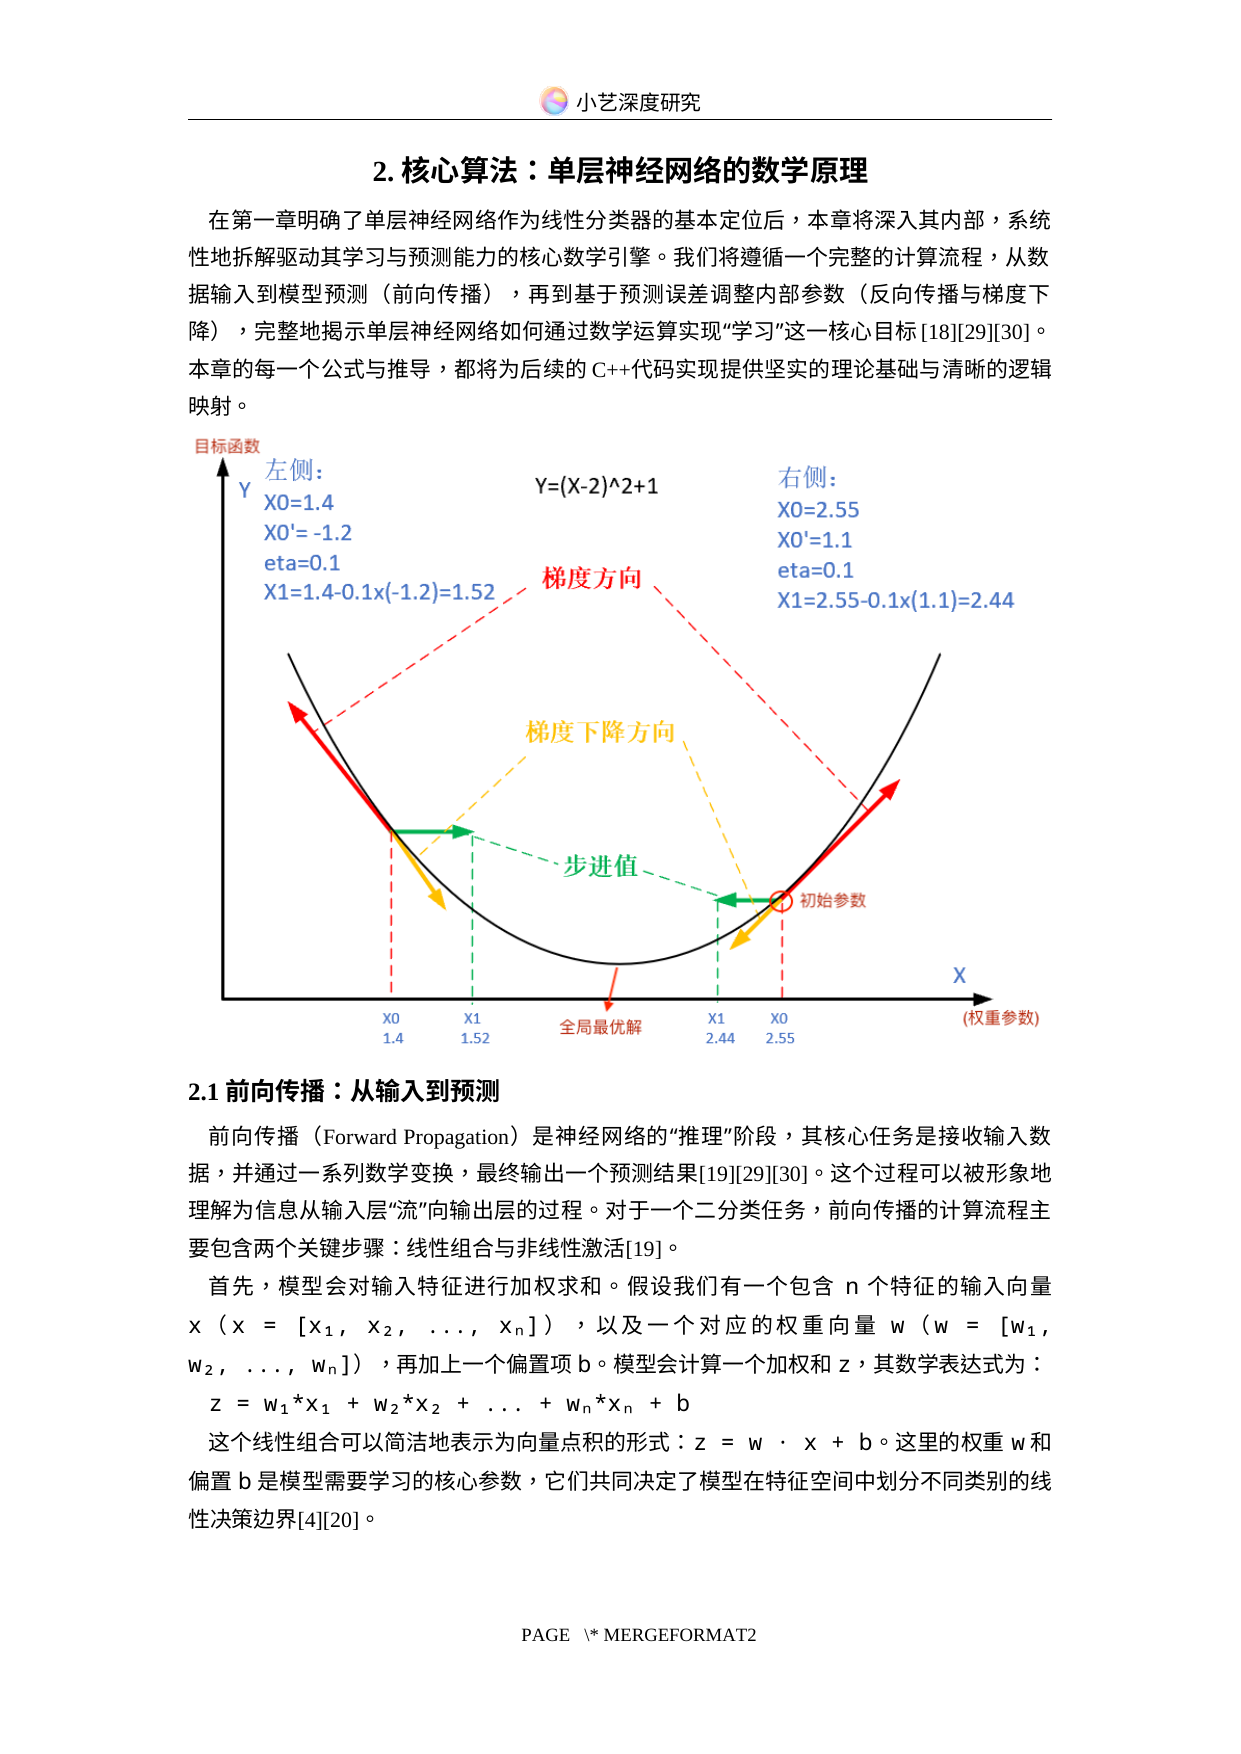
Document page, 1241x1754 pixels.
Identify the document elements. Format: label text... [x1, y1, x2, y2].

picture [187, 427, 1053, 1062]
subtitle 2. 核心算法：单层神经网络的数学原理 [188, 150, 1052, 190]
text 前向传播（Forward Propagation）是神经网络的“推理”阶段，其核心任务是接收输入数据，并通过一系列数学变换，最终输出一个预测结果[19][29][30]。这个过程可以被形象地理解为信息从输入层“流”向输出层的过程。对于一个二分类任务，前向传播的计算流程主要包含两个关键步骤：线性组合与非线性激活[19]。 [188, 1121, 1052, 1262]
text 在第一章明确了单层神经网络作为线性分类器的基本定位后，本章将深入其内部，系统性地拆解驱动其学习与预测能力的核心数学引擎。我们将遵循一个完整的计算流程，从数据输入到模型预测（前向传播），再到基于预测误差调整内部参数（反向传播与梯度下降），完整地揭示单层神经网络如何通过数学运算实现“学习”这一核心目标[18][29][30]。本章的每一个公式与推导，都将为后续的C++代码实现提供坚实的理论基础与清晰的逻辑映射。 [188, 205, 1052, 421]
text 首先，模型会对输入特征进行加权求和。假设我们有一个包含 n 个特征的输入向量 x（x = [x₁, x₂, ..., xₙ]），以及一个对应的权重向量 w（w = [w₁, w₂, ..., wₙ]），再加上一个偏置项 b。模型会计算一个加权和 z，其数学表达式为： [188, 1270, 1052, 1379]
subtitle 2.1 前向传播：从输入到预测 [188, 1073, 1052, 1107]
text z = w₁*x₁ + w₂*x₂ + ... + wₙ*xₙ + b [188, 1387, 1052, 1418]
text 这个线性组合可以简洁地表示为向量点积的形式：z = w · x + b。这里的权重 w 和偏置 b 是模型需要学习的核心参数，它们共同决定了模型在特征空间中划分不同类别的线性决策边界[4][20]。 [188, 1426, 1052, 1534]
picture [539, 86, 569, 116]
